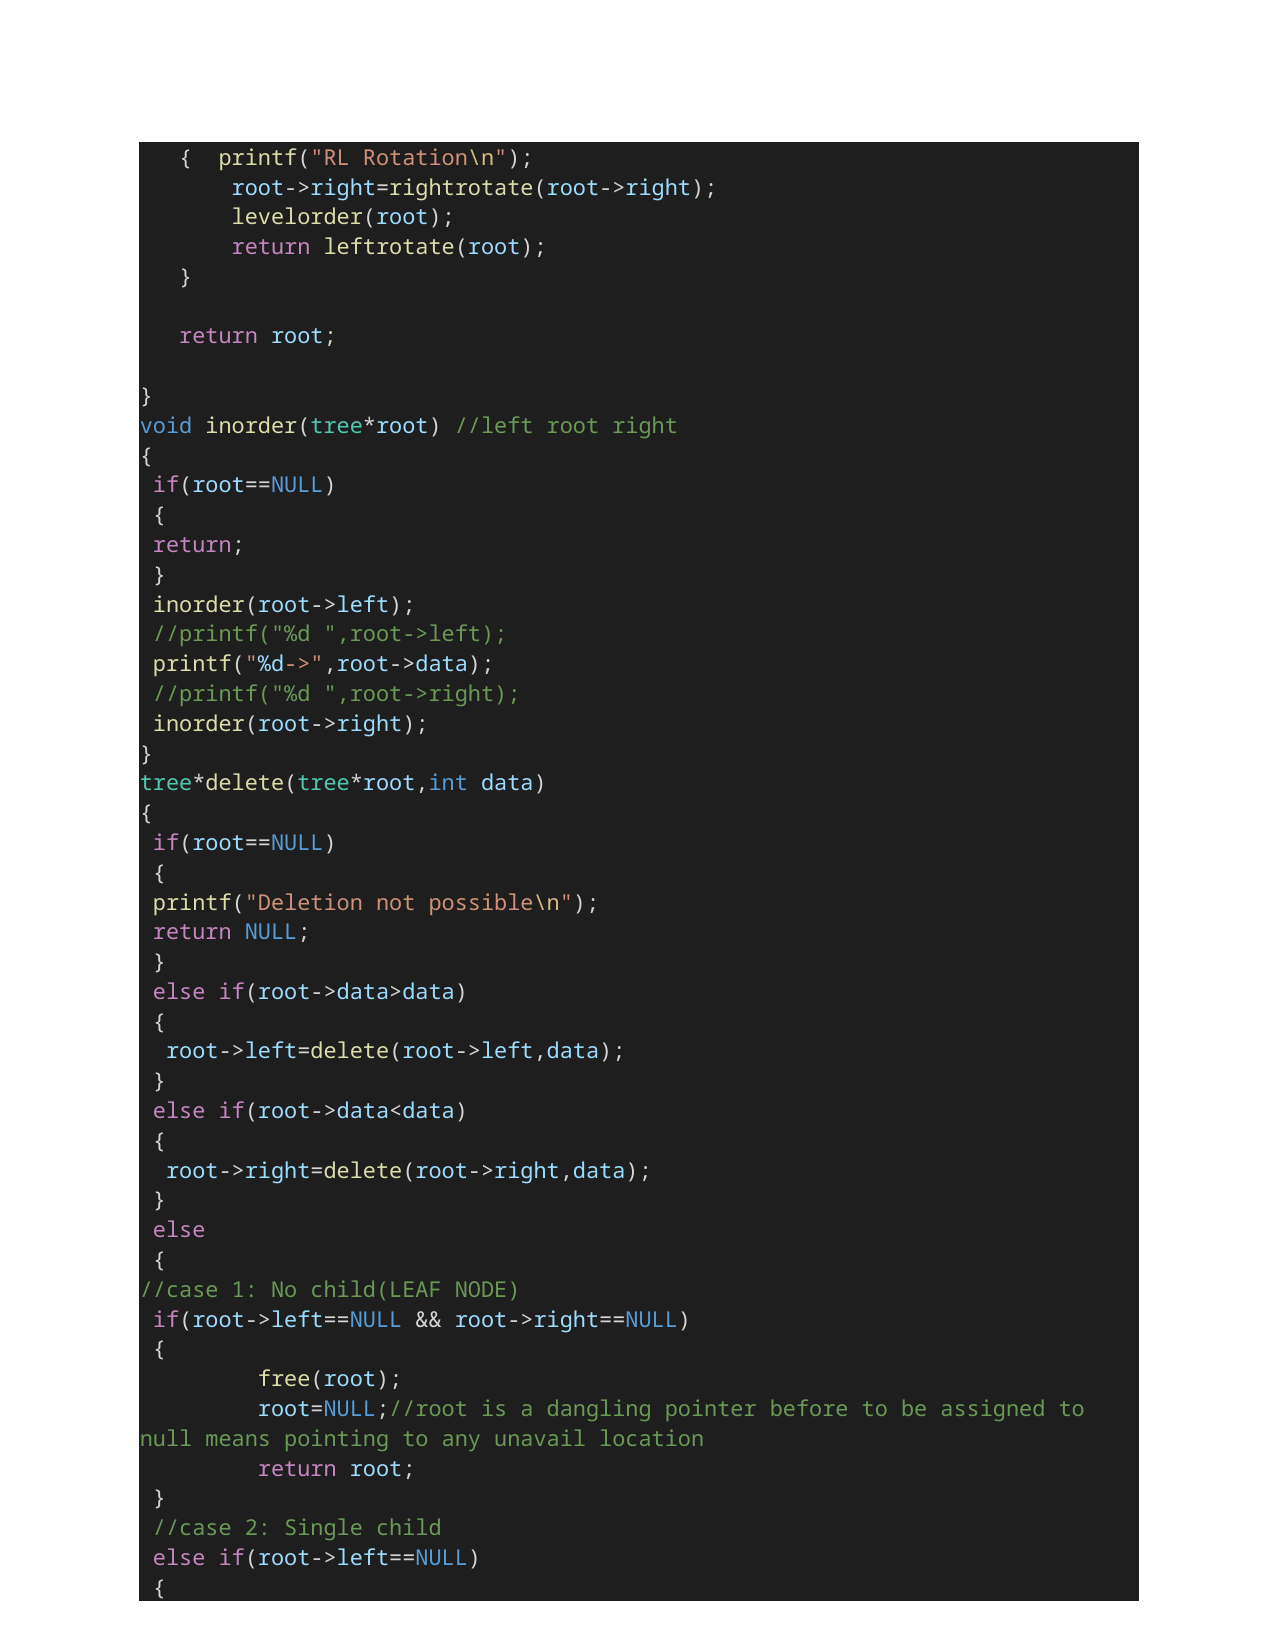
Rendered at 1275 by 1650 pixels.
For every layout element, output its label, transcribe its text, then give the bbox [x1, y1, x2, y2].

text } [139, 261, 1139, 291]
text { [139, 499, 1139, 529]
text { [139, 1006, 1139, 1035]
text if(root==NULL) [139, 827, 1139, 857]
text if(root->left==NULL && root->right==NULL) [139, 1303, 1139, 1333]
text } [139, 1065, 1139, 1095]
text root->left=delete(root->left,data); [139, 1035, 1139, 1065]
text return root; [139, 1452, 1139, 1482]
text if(root==NULL) [139, 469, 1139, 499]
text //printf("%d ",root->right); [139, 678, 1139, 708]
text else if(root->data<data) [139, 1095, 1139, 1125]
text else if(root->left==NULL) [139, 1542, 1139, 1572]
text return; [139, 529, 1139, 559]
text free(root); [139, 1363, 1139, 1393]
text { [139, 857, 1139, 886]
text return root; [139, 320, 1139, 350]
text { [139, 1333, 1139, 1363]
text { [139, 1572, 1139, 1601]
text //printf("%d ",root->left); [139, 618, 1139, 648]
text else [139, 1214, 1139, 1244]
text root=NULL;//root is a dangling pointer before to be assigned to null means pointing to any unavail location [139, 1393, 1139, 1452]
text tree*delete(tree*root,int data) [139, 767, 1139, 797]
text } [139, 1482, 1139, 1512]
text printf("%d->",root->data); [139, 648, 1139, 678]
text return leftrotate(root); [139, 231, 1139, 261]
text void inorder(tree*root) //left root right [139, 410, 1139, 439]
text inorder(root->right); [139, 708, 1139, 737]
text root->right=rightrotate(root->right); [139, 171, 1139, 201]
text { printf("RL Rotation\n"); [139, 142, 1139, 171]
text root->right=delete(root->right,data); [139, 1154, 1139, 1184]
text } [139, 946, 1139, 976]
text levelorder(root); [139, 201, 1139, 231]
text return NULL; [139, 916, 1139, 946]
text //case 1: No child(LEAF NODE) [139, 1274, 1139, 1303]
text { [139, 797, 1139, 827]
text //case 2: Single child [139, 1512, 1139, 1542]
text else if(root->data>data) [139, 976, 1139, 1006]
text printf("Deletion not possible\n"); [139, 886, 1139, 916]
text inorder(root->left); [139, 588, 1139, 618]
text } [139, 737, 1139, 767]
text { [139, 1125, 1139, 1154]
text } [139, 380, 1139, 410]
text } [139, 559, 1139, 588]
text { [139, 1244, 1139, 1274]
text { [139, 439, 1139, 469]
text } [139, 1184, 1139, 1214]
